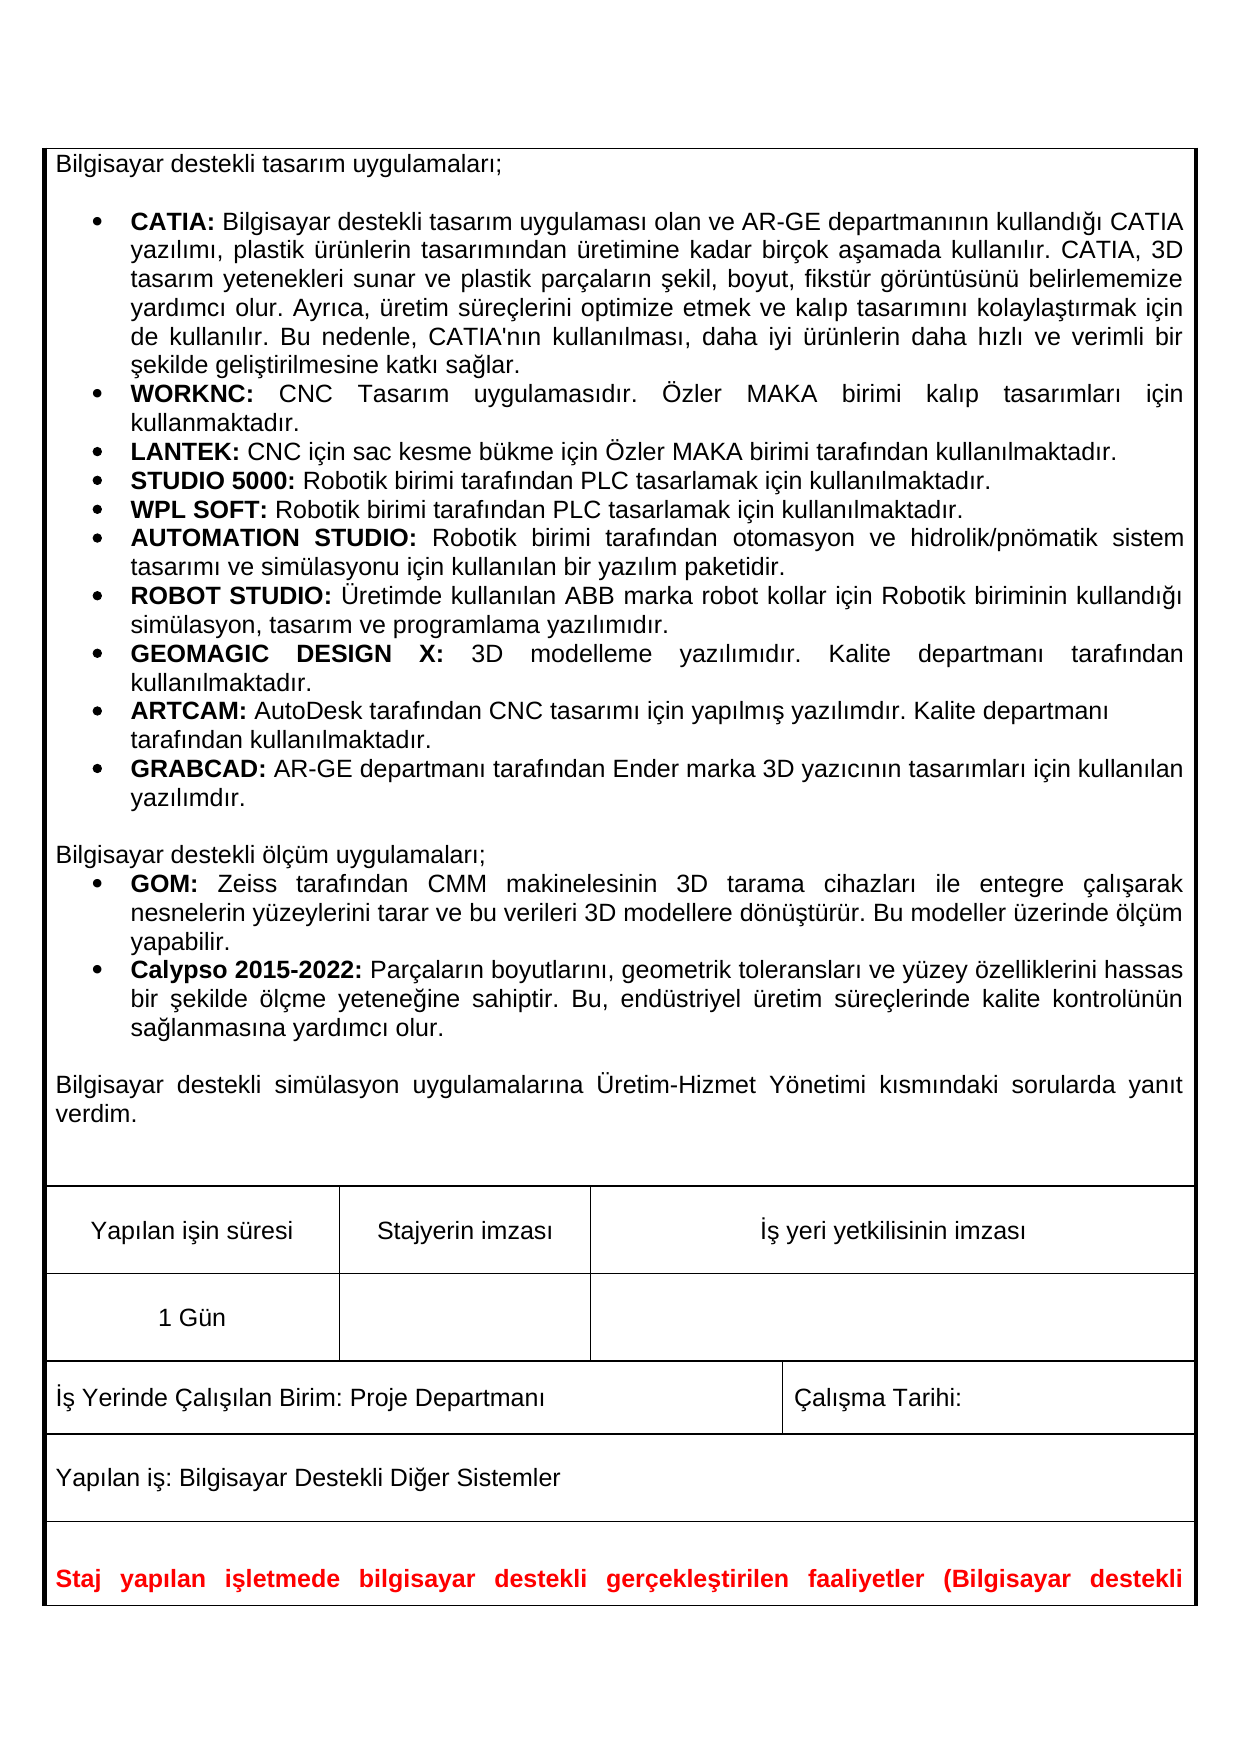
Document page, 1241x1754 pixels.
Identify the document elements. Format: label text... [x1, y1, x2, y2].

table_cell İş Yerinde Çalışılan Birim: Proje Departmanı [47, 1362, 782, 1433]
table_cell Çalışma Tarihi: [783, 1362, 1194, 1433]
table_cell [47, 149, 1194, 1185]
table_cell Yapılan işin süresi [47, 1187, 339, 1273]
table_cell İş yeri yetkilisinin imzası [591, 1187, 1194, 1273]
table_cell 1 Gün [47, 1274, 339, 1360]
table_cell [47, 1522, 1194, 1605]
table_cell Stajyerin imzası [340, 1187, 590, 1273]
table_cell Yapılan iş: Bilgisayar Destekli Diğer Sistemler [47, 1435, 1194, 1521]
table_cell [340, 1274, 590, 1360]
table_cell [591, 1274, 1194, 1360]
